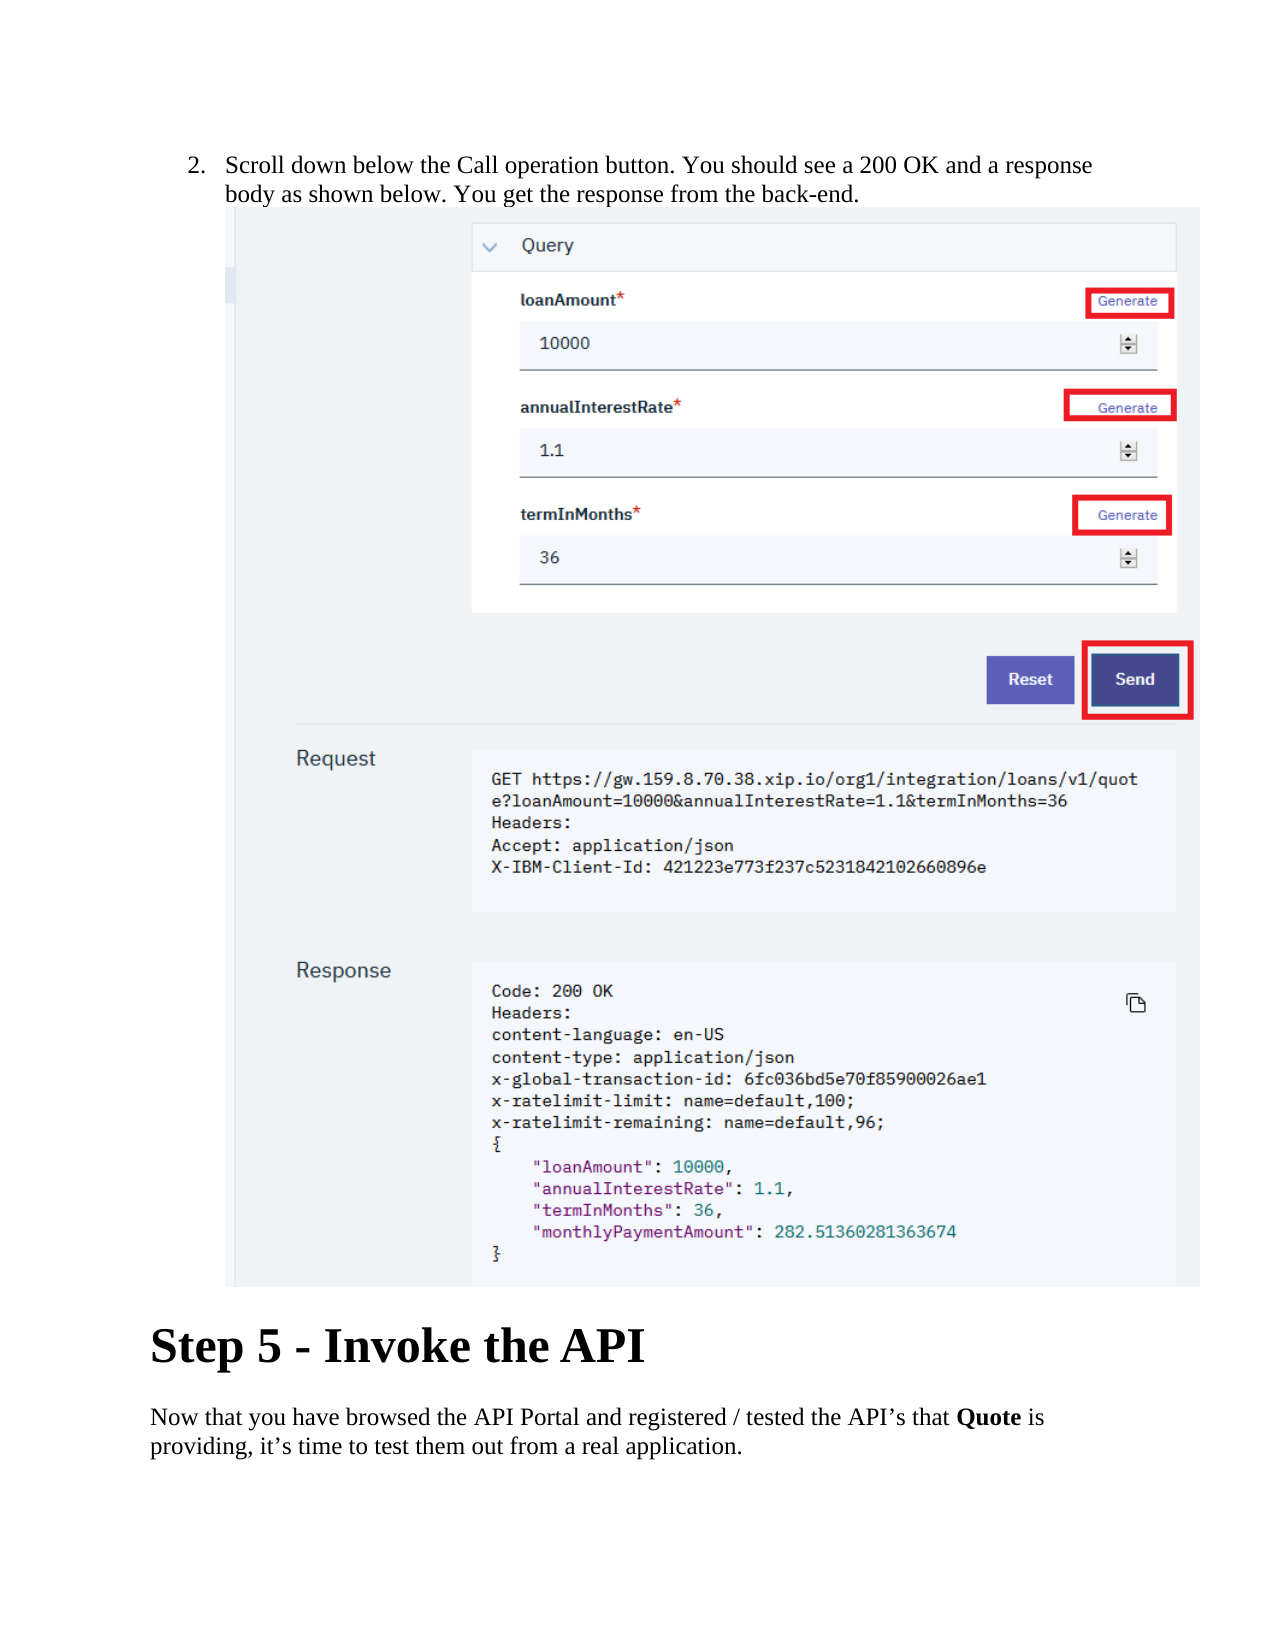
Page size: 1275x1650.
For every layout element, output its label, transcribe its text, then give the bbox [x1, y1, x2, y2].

text Step 5 - Invoke the API [150, 1316, 1125, 1373]
picture [225, 207, 1200, 1287]
text Now that you have browsed the API Portal and registered / tested the API’s that Quote is providing, it’s time to test them out from a real application. [150, 1402, 1125, 1460]
